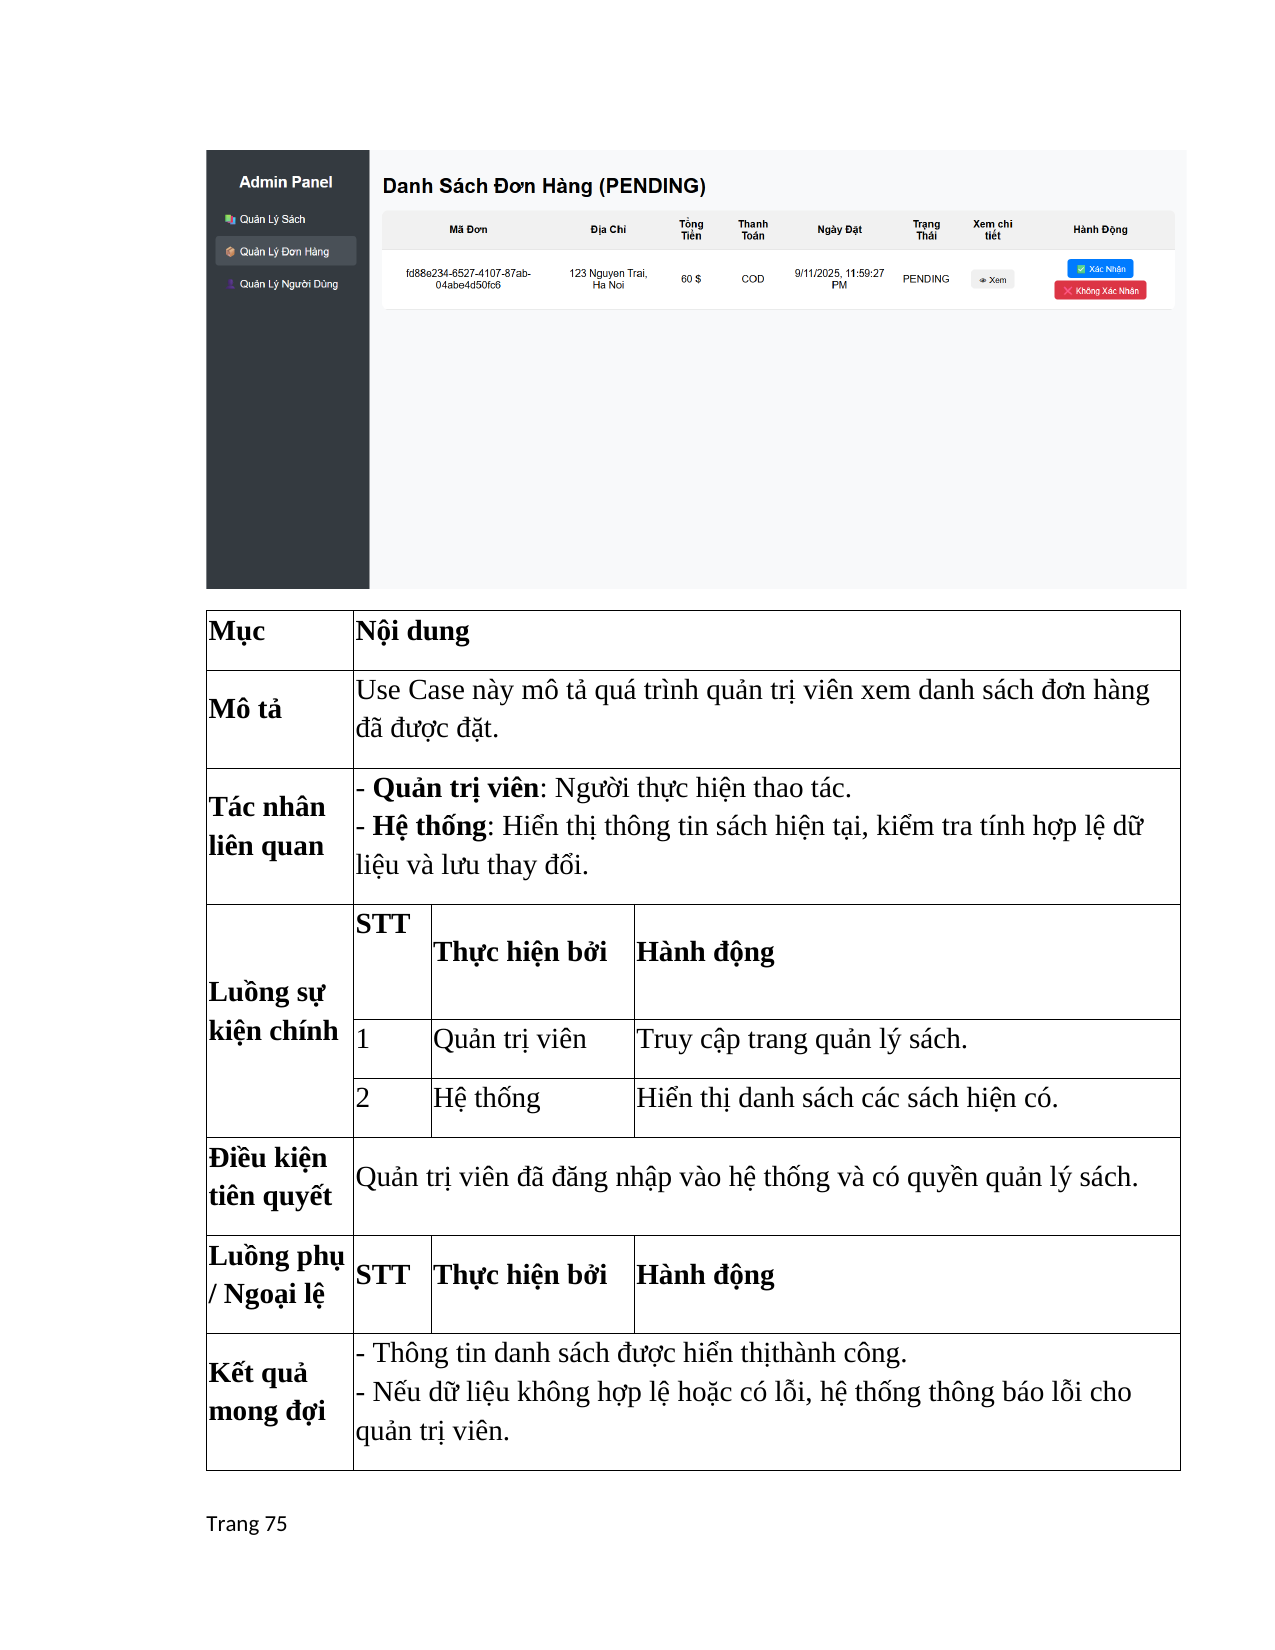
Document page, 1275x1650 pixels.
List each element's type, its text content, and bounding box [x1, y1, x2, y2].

table_cell Điều kiện tiên quyết [207, 1138, 353, 1235]
table_cell STT [354, 1236, 431, 1333]
table_cell Mô tả [207, 671, 353, 767]
table_cell Luồng phụ / Ngoại lệ [207, 1236, 353, 1333]
table_cell - Thông tin danh sách được hiển thịthành công. - Nếu dữ liệu không hợp lệ hoặc có lỗi, hệ thống thông báo lỗi cho quản trị viên. [354, 1334, 1180, 1469]
table_cell Hành động [635, 1236, 1180, 1333]
table_cell STT [354, 905, 431, 1018]
table_cell 2 [354, 1079, 431, 1137]
table_header Nội dung [354, 611, 1180, 669]
table_cell Thực hiện bởi [432, 1236, 634, 1333]
picture [206, 150, 1187, 589]
table_cell Thực hiện bởi [432, 905, 634, 1018]
table_cell Quản trị viên [432, 1020, 634, 1078]
table_header Mục [207, 611, 353, 669]
table_cell Kết quả mong đợi [207, 1334, 353, 1469]
table_cell Tác nhân liên quan [207, 769, 353, 904]
table_cell Quản trị viên đã đăng nhập vào hệ thống và có quyền quản lý sách. [354, 1138, 1180, 1235]
table_cell - Quản trị viên: Người thực hiện thao tác. - Hệ thống: Hiển thị thông tin sách hiện tại, kiểm tra tính hợp lệ dữ liệu và lưu thay đổi. [354, 769, 1180, 904]
table_cell Truy cập trang quản lý sách. [635, 1020, 1180, 1078]
table_cell 1 [354, 1020, 431, 1078]
table_cell Luồng sự kiện chính [207, 905, 353, 1137]
table_cell Use Case này mô tả quá trình quản trị viên xem danh sách đơn hàng đã được đặt. [354, 671, 1180, 767]
table_cell Hiển thị danh sách các sách hiện có. [635, 1079, 1180, 1137]
table_cell Hành động [635, 905, 1180, 1018]
table_cell Hệ thống [432, 1079, 634, 1137]
